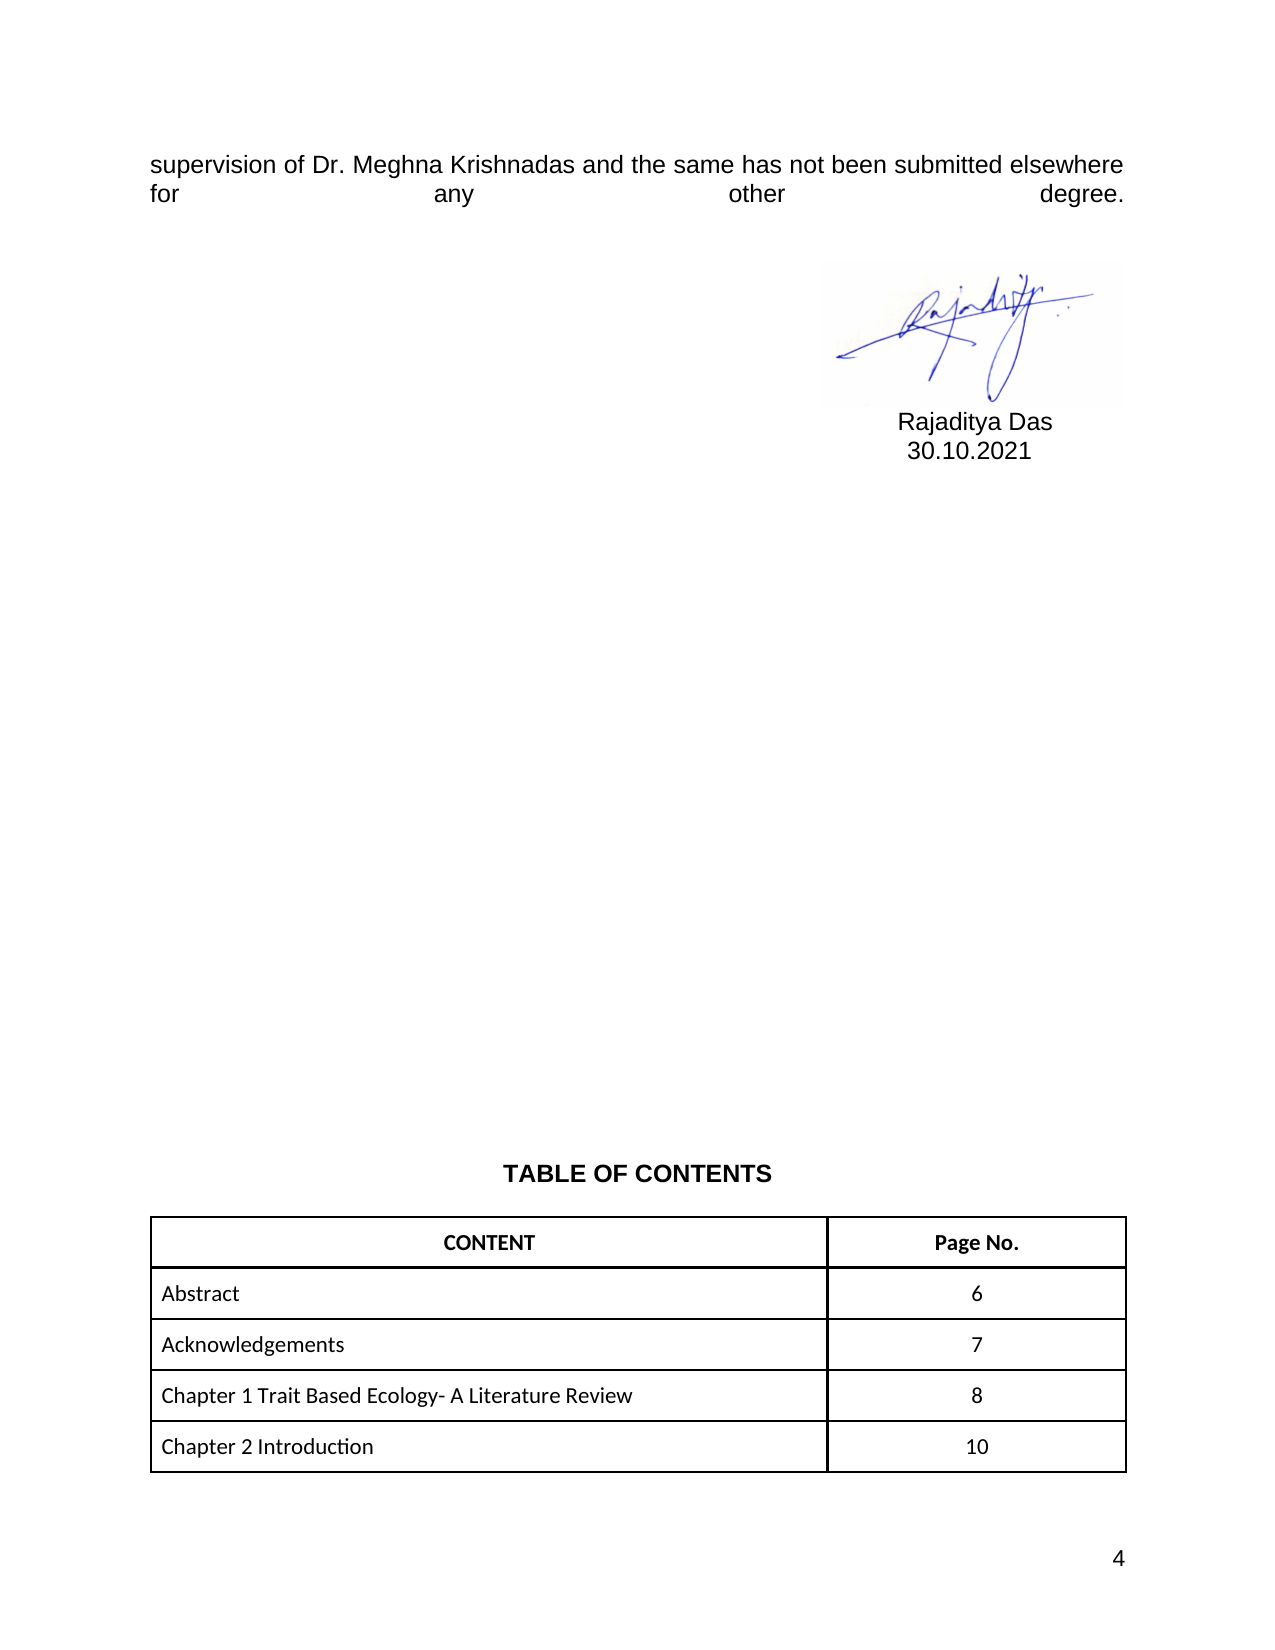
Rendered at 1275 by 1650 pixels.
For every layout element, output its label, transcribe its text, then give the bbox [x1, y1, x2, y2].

picture [819, 262, 1125, 407]
table_header CONTENT [152, 1218, 826, 1266]
table_cell Chapter 1 Trait Based Ecology- A Literature Review [152, 1371, 826, 1420]
table_cell Abstract [152, 1269, 826, 1317]
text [150, 150, 1125, 234]
table_cell Acknowledgements [152, 1320, 826, 1369]
text TABLE OF CONTENTS [150, 1159, 1125, 1187]
table_header Page No. [829, 1218, 1125, 1266]
text 30.10.2021 [900, 436, 1125, 491]
table_cell 8 [829, 1371, 1125, 1420]
table_cell Chapter 2 Introduction [152, 1422, 826, 1471]
table_cell 6 [829, 1269, 1125, 1317]
table_cell 7 [829, 1320, 1125, 1369]
table_cell 10 [829, 1422, 1125, 1471]
text Rajaditya Das [750, 407, 1125, 436]
